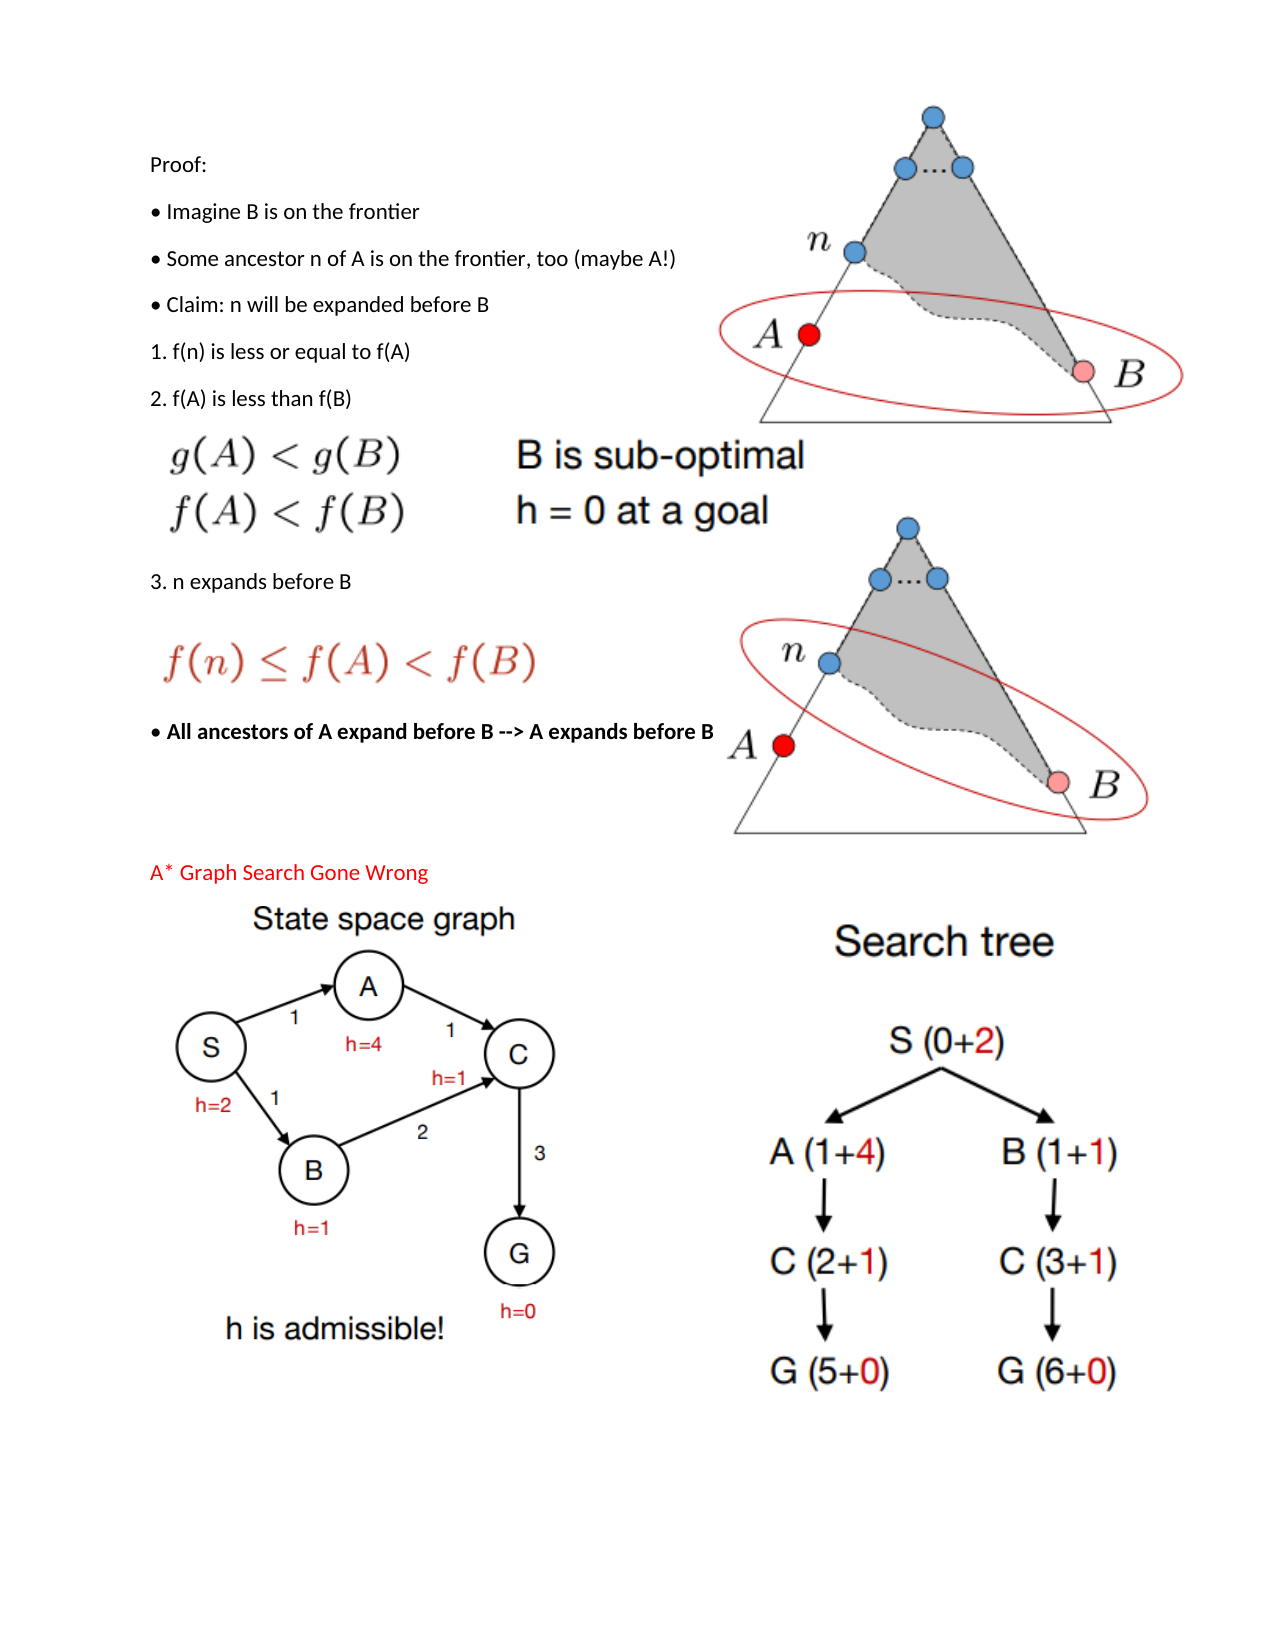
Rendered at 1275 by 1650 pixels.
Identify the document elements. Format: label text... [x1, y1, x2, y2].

text 3. n expands before B [150, 567, 1125, 595]
picture [150, 614, 549, 699]
text • Some ancestor n of A is on the frontier, too (maybe A!) [150, 244, 1125, 272]
text • Imagine B is on the frontier [150, 197, 1125, 225]
text • All ancestors of A expand before B --> A expands before B [150, 717, 1125, 745]
text A* Graph Search Gone Wrong [150, 858, 1125, 886]
text 1. f(n) is less or equal to f(A) [150, 337, 1125, 366]
text Proof: [150, 150, 1125, 178]
text 2. f(A) is less than f(B) [150, 384, 1125, 412]
picture [721, 906, 1139, 1426]
picture [150, 86, 1215, 872]
picture [132, 906, 579, 1351]
text • Claim: n will be expanded before B [150, 291, 1125, 319]
